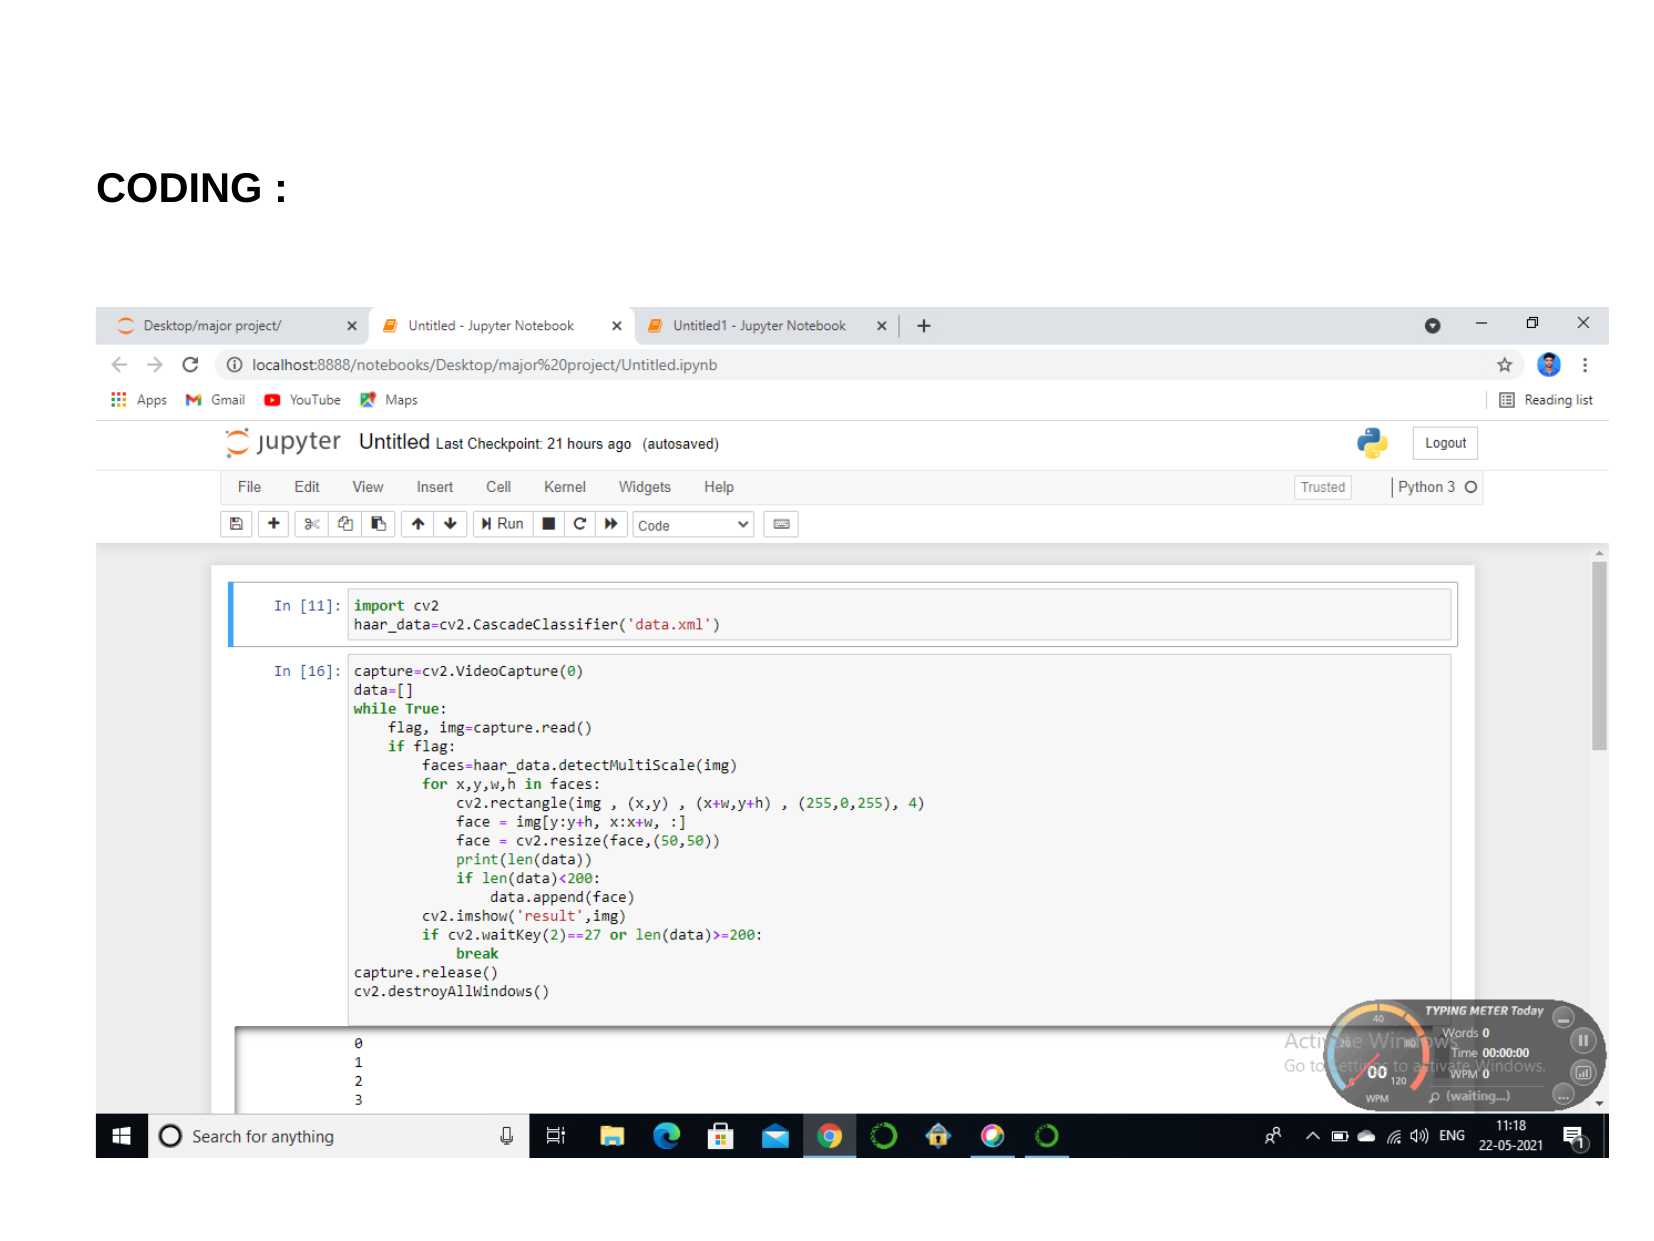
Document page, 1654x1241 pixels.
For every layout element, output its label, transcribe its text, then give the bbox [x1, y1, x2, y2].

text CODING : [21, 164, 1653, 212]
picture [95, 307, 1609, 1158]
